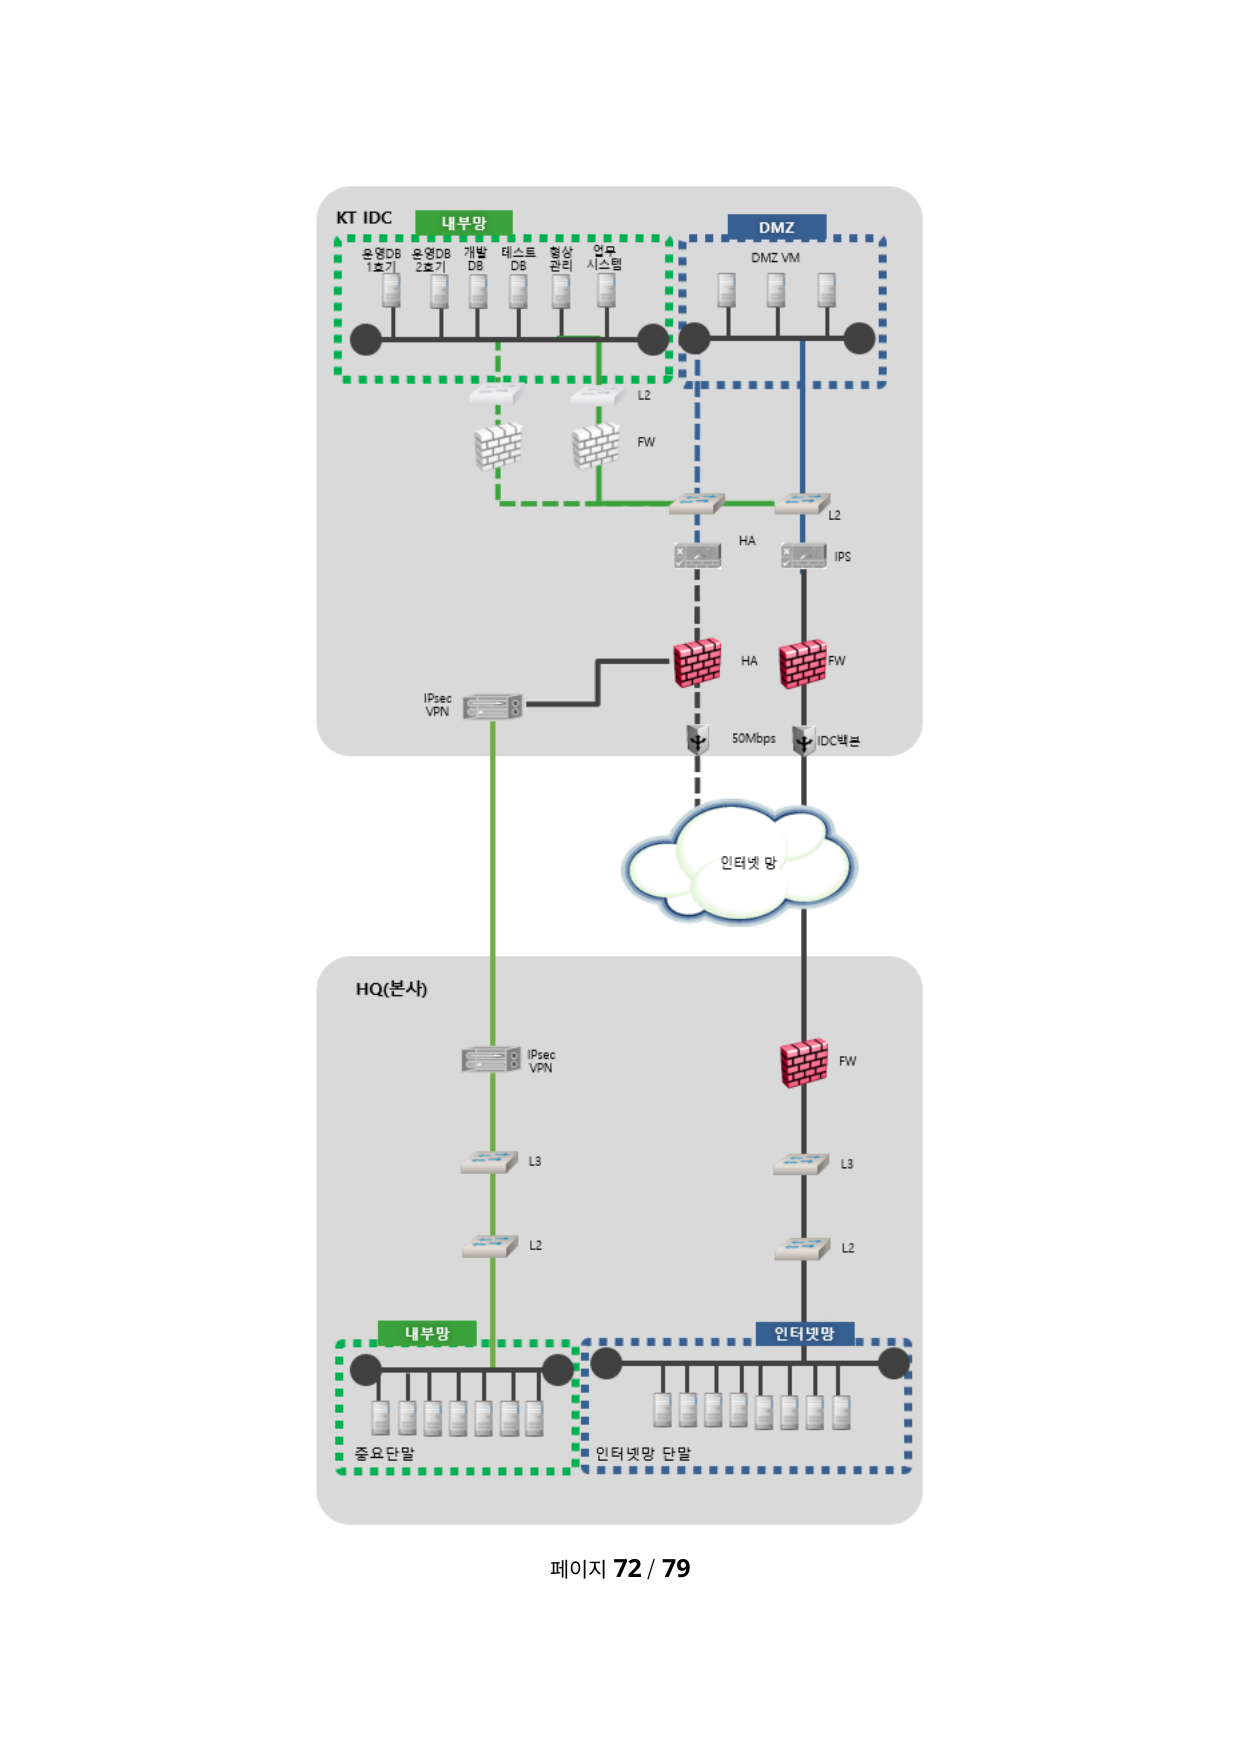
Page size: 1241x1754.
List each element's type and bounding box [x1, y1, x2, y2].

picture [306, 177, 935, 1537]
